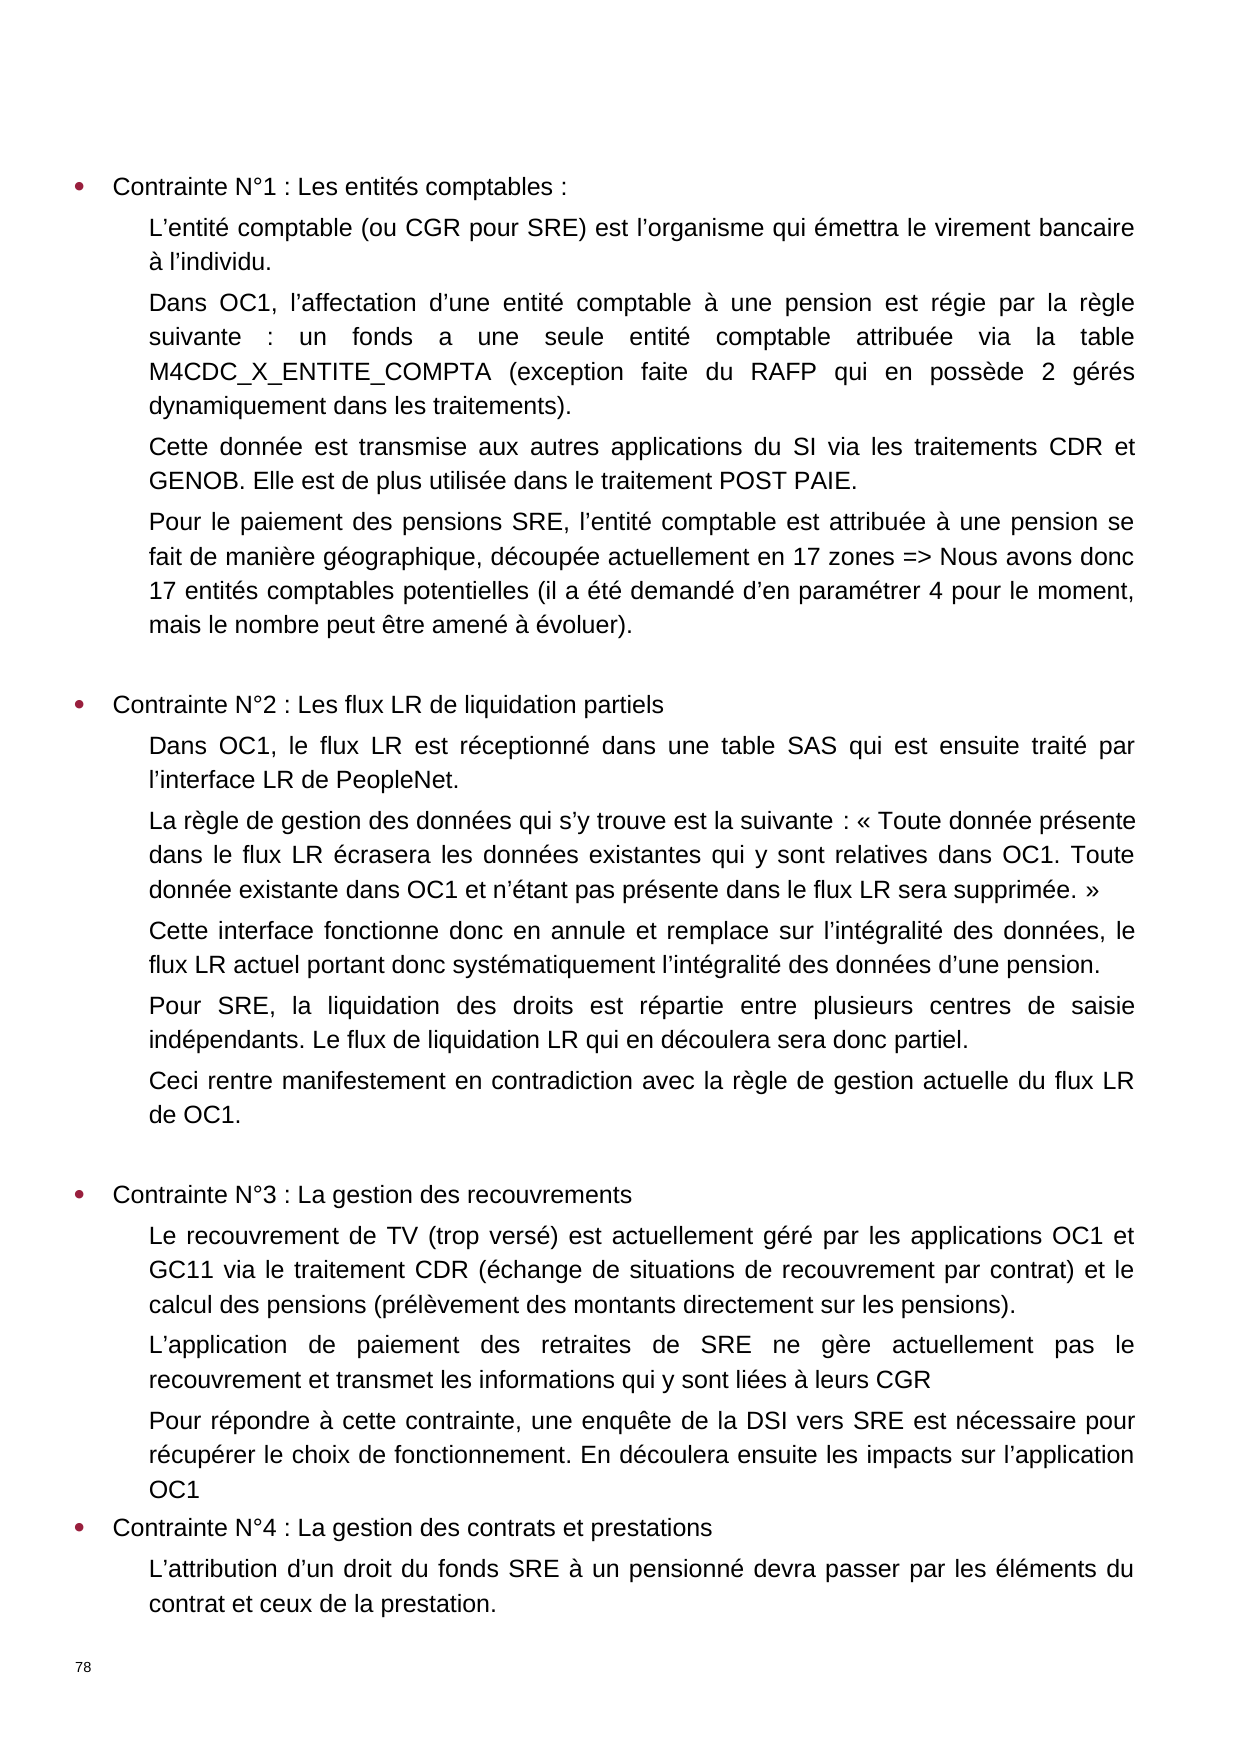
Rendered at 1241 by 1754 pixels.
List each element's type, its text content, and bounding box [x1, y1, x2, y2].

list Contrainte N°4 : La gestion des contrats et prestations [75, 1513, 1137, 1542]
text Pour SRE, la liquidation des droits est répartie entre plusieurs centres de saisie indépendants. Le flux de liquidation LR qui en découlera sera donc partiel. [148, 991, 1137, 1054]
text La règle de gestion des données qui s’y trouve est la suivante : « Toute donnée présente dans le flux LR écrasera les données existantes qui y sont relatives dans OC1. Toute donnée existante dans OC1 et n’étant pas présente dans le flux LR sera supprimée. » [148, 806, 1137, 904]
list Contrainte N°1 : Les entités comptables : [75, 172, 1137, 201]
list Contrainte N°3 : La gestion des recouvrements [75, 1180, 1137, 1209]
text Ceci rentre manifestement en contradiction avec la règle de gestion actuelle du flux LR de OC1. [148, 1066, 1137, 1129]
text Pour répondre à cette contrainte, une enquête de la DSI vers SRE est nécessaire pour récupérer le choix de fonctionnement. En découlera ensuite les impacts sur l’application OC1 [148, 1406, 1137, 1503]
text L’entité comptable (ou CGR pour SRE) est l’organisme qui émettra le virement bancaire à l’individu. [148, 212, 1137, 276]
text Dans OC1, le flux LR est réceptionné dans une table SAS qui est ensuite traité par l’interface LR de PeopleNet. [148, 731, 1137, 794]
text Cette interface fonctionne donc en annule et remplace sur l’intégralité des données, le flux LR actuel portant donc systématiquement l’intégralité des données d’une pension. [148, 916, 1137, 979]
text Pour le paiement des pensions SRE, l’entité comptable est attribuée à une pension se fait de manière géographique, découpée actuellement en 17 zones => Nous avons donc 17 entités comptables potentielles (il a été demandé d’en paramétrer 4 pour le moment, mais le nombre peut être amené à évoluer). [148, 507, 1137, 639]
text L’attribution d’un droit du fonds SRE à un pensionné devra passer par les éléments du contrat et ceux de la prestation. [148, 1554, 1137, 1617]
text Cette donnée est transmise aux autres applications du SI via les traitements CDR et GENOB. Elle est de plus utilisée dans le traitement POST PAIE. [148, 432, 1137, 495]
list Contrainte N°2 : Les flux LR de liquidation partiels [75, 690, 1137, 719]
text Le recouvrement de TV (trop versé) est actuellement géré par les applications OC1 et GC11 via le traitement CDR (échange de situations de recouvrement par contrat) et le calcul des pensions (prélèvement des montants directement sur les pensions). [148, 1221, 1137, 1318]
text L’application de paiement des retraites de SRE ne gère actuellement pas le recouvrement et transmet les informations qui y sont liées à leurs CGR [148, 1330, 1137, 1394]
text Dans OC1, l’affectation d’une entité comptable à une pension est régie par la règle suivante : un fonds a une seule entité comptable attribuée via la table M4CDC_X_ENTITE_COMPTA (exception faite du RAFP qui en possède 2 gérés dynamiquement dans les traitements). [148, 288, 1137, 420]
